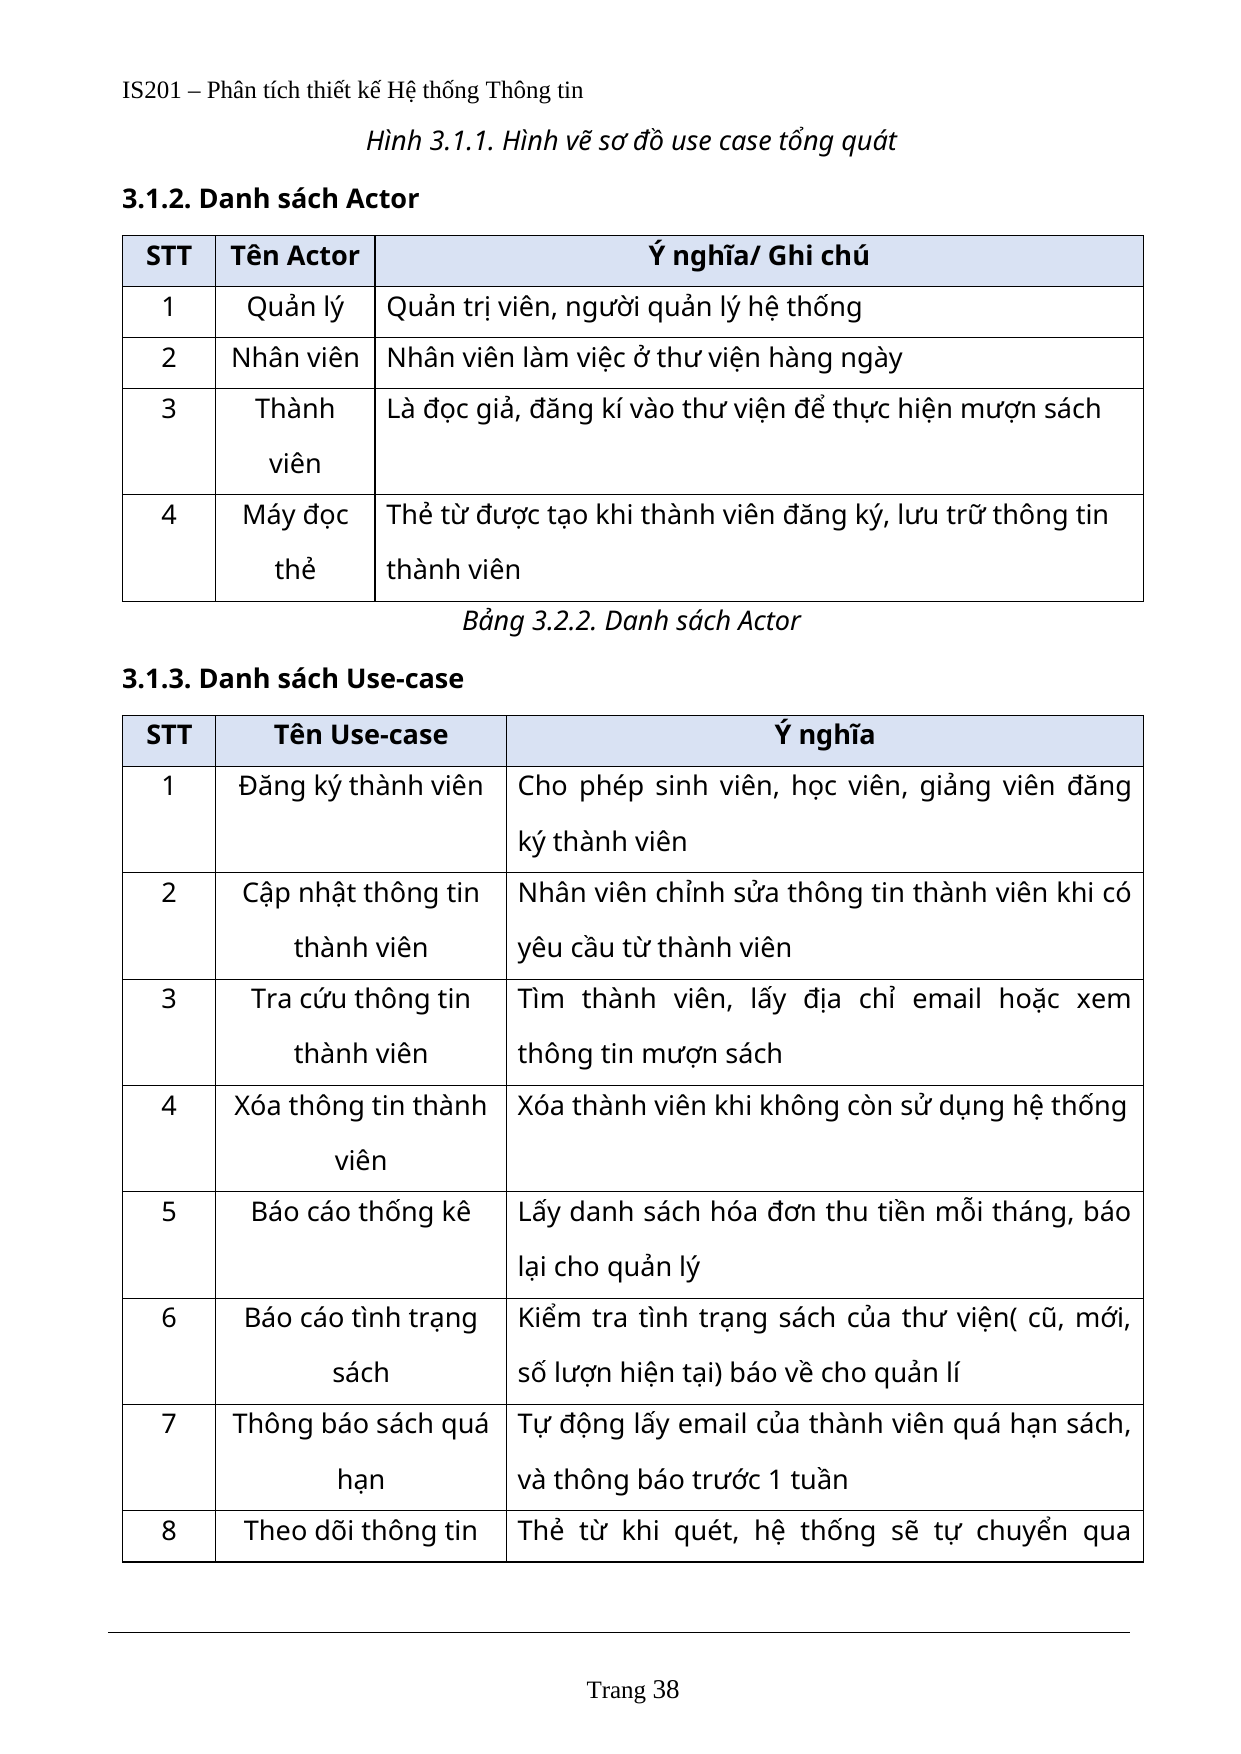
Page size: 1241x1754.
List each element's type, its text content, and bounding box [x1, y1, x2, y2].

table_cell Nhân viên chỉnh sửa thông tin thành viên khi có yêu cầu từ thành viên [507, 873, 1143, 978]
table_cell 8 [123, 1511, 215, 1561]
table_cell Tìm thành viên, lấy địa chỉ email hoặc xem thông tin mượn sách [507, 980, 1143, 1085]
table_cell 5 [123, 1192, 215, 1298]
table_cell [216, 1511, 506, 1561]
table_cell 4 [123, 495, 215, 601]
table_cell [507, 1511, 1143, 1561]
table_cell Cho phép sinh viên, học viên, giảng viên đăng ký thành viên [507, 767, 1143, 872]
table_cell Thẻ từ được tạo khi thành viên đăng ký, lưu trữ thông tin thành viên [376, 495, 1143, 601]
table_cell Cập nhật thông tin thành viên [216, 873, 506, 978]
table_cell Lấy danh sách hóa đơn thu tiền mỗi tháng, báo lại cho quản lý [507, 1192, 1143, 1298]
table_cell Xóa thành viên khi không còn sử dụng hệ thống [507, 1086, 1143, 1191]
table_header Tên Use-case [216, 716, 506, 766]
table_cell Báo cáo tình trạng sách [216, 1299, 506, 1404]
table_cell 2 [123, 338, 215, 388]
text Bảng 3.2.2. Danh sách Actor [122, 602, 1144, 639]
table_cell 1 [123, 287, 215, 337]
table_header STT [123, 716, 215, 766]
table_cell Nhân viên [216, 338, 374, 388]
table_cell 7 [123, 1405, 215, 1510]
table_cell Thành viên [216, 389, 374, 494]
table_cell Báo cáo thống kê [216, 1192, 506, 1298]
table_cell Quản trị viên, người quản lý hệ thống [376, 287, 1143, 337]
table_header Ý nghĩa [507, 716, 1143, 766]
table_cell Quản lý [216, 287, 374, 337]
table_header Ý nghĩa/ Ghi chú [376, 236, 1143, 286]
table_cell 4 [123, 1086, 215, 1191]
table_header STT [123, 236, 215, 286]
table_cell Tự động lấy email của thành viên quá hạn sách, và thông báo trước 1 tuần [507, 1405, 1143, 1510]
table_cell Là đọc giả, đăng kí vào thư viện để thực hiện mượn sách [376, 389, 1143, 494]
table_cell Máy đọc thẻ [216, 495, 374, 601]
table_cell Xóa thông tin thành viên [216, 1086, 506, 1191]
table_cell Kiểm tra tình trạng sách của thư viện( cũ, mới, số lượn hiện tại) báo về cho quản lí [507, 1299, 1143, 1404]
table_cell 2 [123, 873, 215, 978]
table_cell 6 [123, 1299, 215, 1404]
table_cell Thông báo sách quá hạn [216, 1405, 506, 1510]
table_cell 1 [123, 767, 215, 872]
table_cell Tra cứu thông tin thành viên [216, 980, 506, 1085]
subtitle 3.1.2. Danh sách Actor [122, 179, 1144, 216]
text Hình 3.1.1. Hình vẽ sơ đồ use case tổng quát [122, 122, 1144, 159]
table_cell Nhân viên làm việc ở thư viện hàng ngày [376, 338, 1143, 388]
list 3.1.3. Danh sách Use-case [122, 659, 1144, 696]
table_cell Đăng ký thành viên [216, 767, 506, 872]
table_cell 3 [123, 389, 215, 494]
table_header Tên Actor [216, 236, 374, 286]
table_cell 3 [123, 980, 215, 1085]
